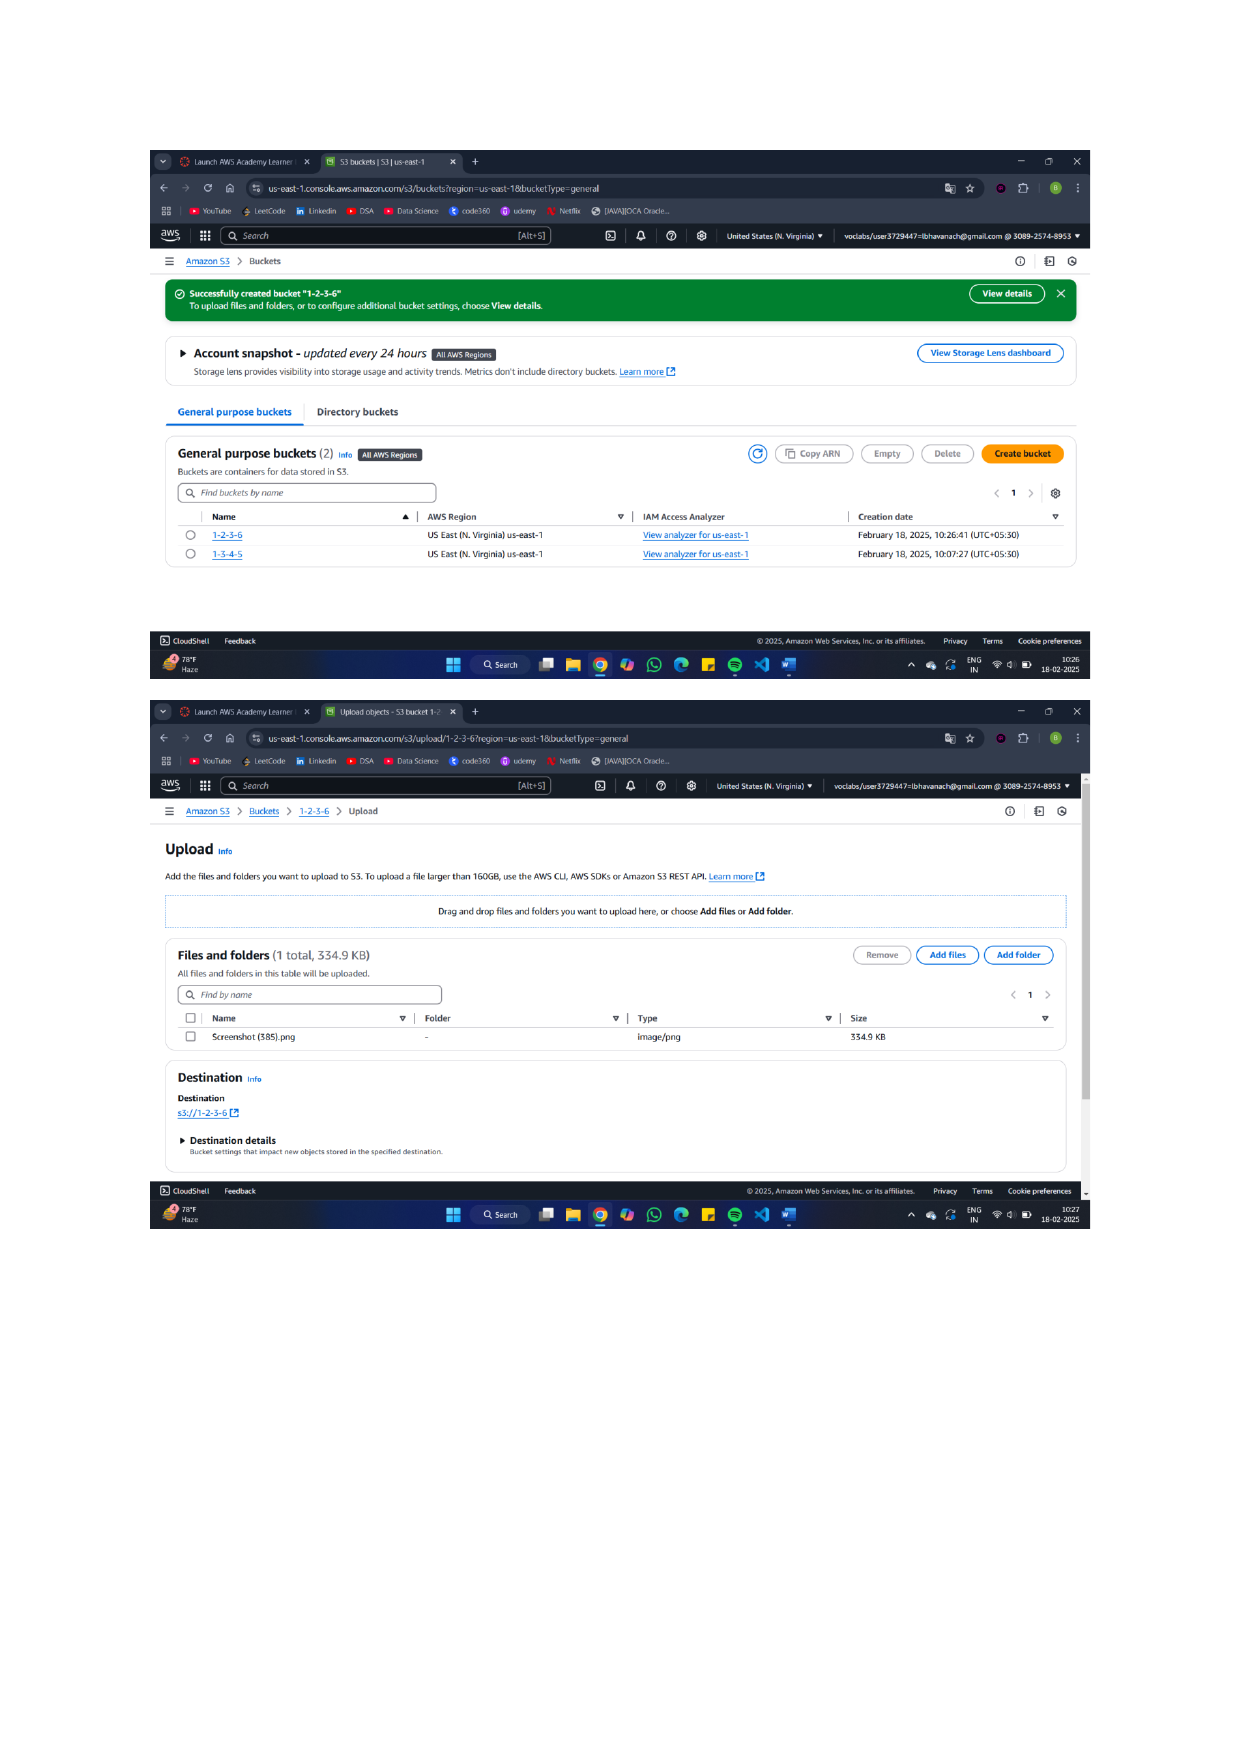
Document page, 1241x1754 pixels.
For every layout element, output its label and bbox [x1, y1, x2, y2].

picture [150, 150, 1091, 679]
picture [150, 700, 1091, 1229]
